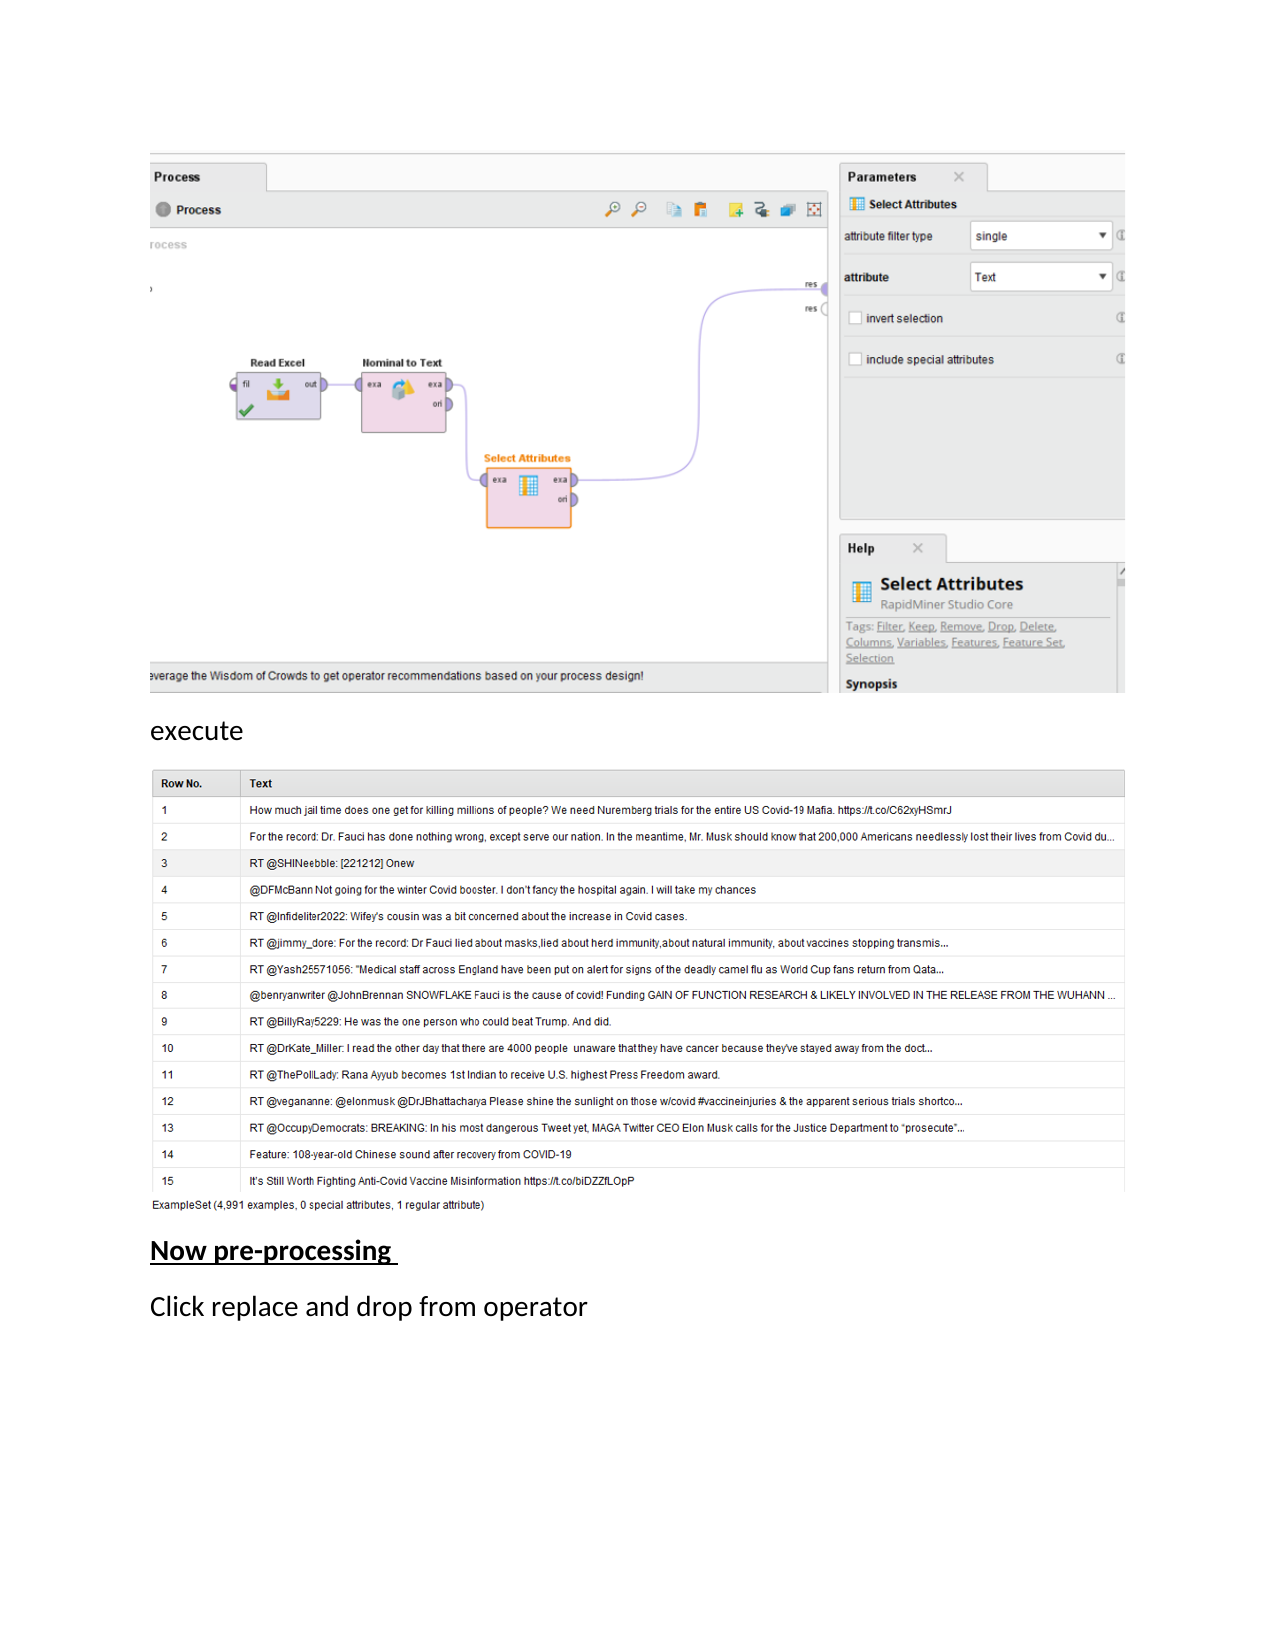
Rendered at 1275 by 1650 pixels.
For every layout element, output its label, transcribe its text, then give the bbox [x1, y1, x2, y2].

picture [150, 150, 1125, 693]
text Now pre-processing [150, 1232, 1125, 1268]
picture [150, 766, 1125, 1214]
text execute [150, 712, 1125, 747]
text Click replace and drop from operator [150, 1288, 1125, 1323]
